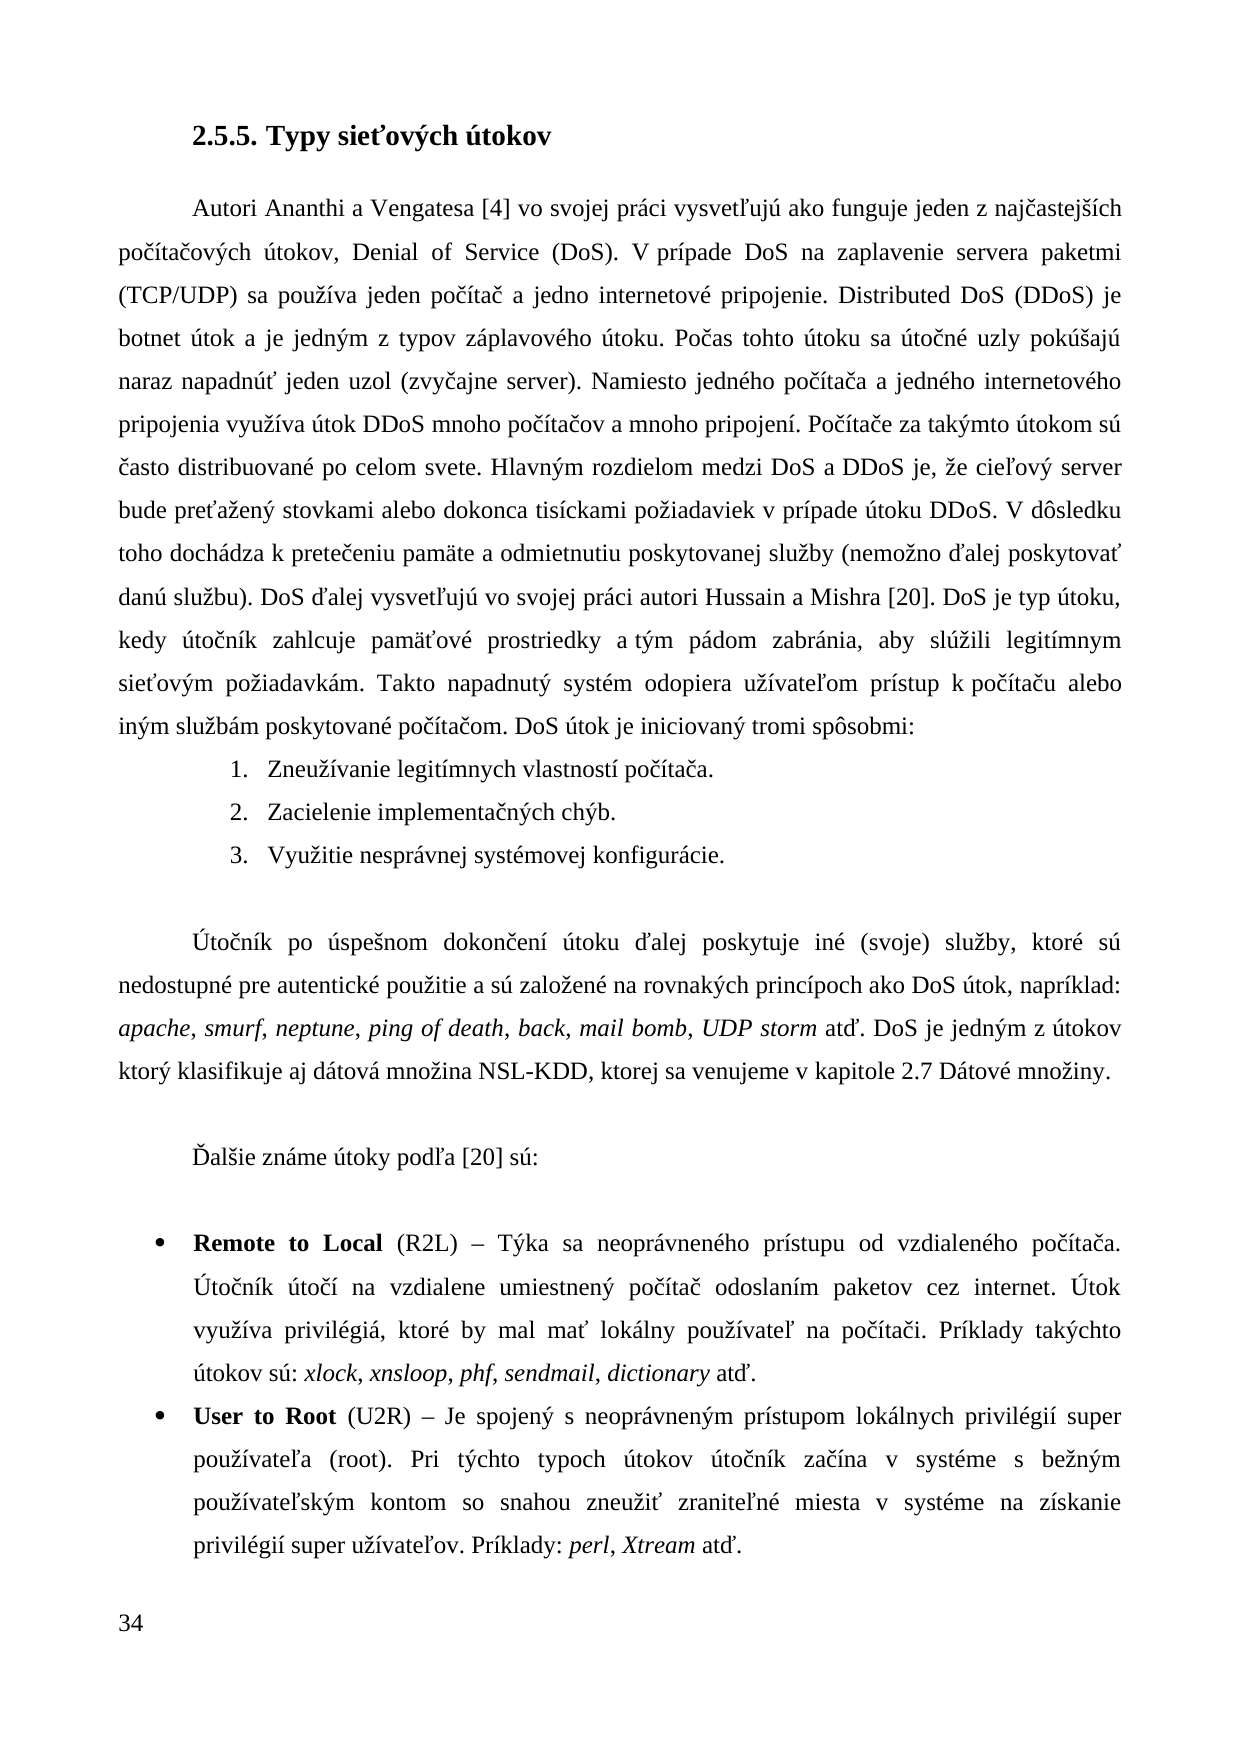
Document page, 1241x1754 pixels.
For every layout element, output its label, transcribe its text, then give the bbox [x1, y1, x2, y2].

text Útočník po úspešnom dokončení útoku ďalej poskytuje iné (svoje) služby, ktoré sú nedostupné pre autentické použitie a sú založené na rovnakých princípoch ako DoS útok, napríklad: apache, smurf, neptune, ping of death, back, mail bomb, UDP storm atď. DoS je jedným z útokov ktorý klasifikuje aj dátová množina NSL-KDD, ktorej sa venujeme v kapitole 2.7 Dátové množiny. [118, 927, 1122, 1085]
list Využitie nesprávnej systémovej konfigurácie. [229, 840, 1122, 869]
list Remote to Local (R2L) – Týka sa neoprávneného prístupu od vzdialeného počítača. Útočník útočí na vzdialene umiestnený počítač odoslaním paketov cez internet. Útok využíva privilégiá, ktoré by mal mať lokálny používateľ na počítači. Príklady takýchto útokov sú: xlock, xnsloop, phf, sendmail, dictionary atď. [156, 1228, 1122, 1387]
list Zacielenie implementačných chýb. [229, 797, 1122, 826]
list Zneužívanie legitímnych vlastností počítača. [229, 754, 1122, 783]
text Autori Ananthi a Vengatesa [4] vo svojej práci vysvetľujú ako funguje jeden z najčastejších počítačových útokov, Denial of Service (DoS). V prípade DoS na zaplavenie servera paketmi (TCP/UDP) sa používa jeden počítač a jedno internetové pripojenie. Distributed DoS (DDoS) je botnet útok a je jedným z typov záplavového útoku. Počas tohto útoku sa útočné uzly pokúšajú naraz napadnúť jeden uzol (zvyčajne server). Namiesto jedného počítača a jedného internetového pripojenia využíva útok DDoS mnoho počítačov a mnoho pripojení. Počítače za takýmto útokom sú často distribuované po celom svete. Hlavným rozdielom medzi DoS a DDoS je, že cieľový server bude preťažený stovkami alebo dokonca tisíckami požiadaviek v prípade útoku DDoS. V dôsledku toho dochádza k pretečeniu pamäte a odmietnutiu poskytovanej služby (nemožno ďalej poskytovať danú službu). DoS ďalej vysvetľujú vo svojej práci autori Hussain a Mishra [20]. DoS je typ útoku, kedy útočník zahlcuje pamäťové prostriedky a tým pádom zabránia, aby slúžili legitímnym sieťovým požiadavkám. Takto napadnutý systém odopiera užívateľom prístup k počítaču alebo iným službám poskytované počítačom. DoS útok je iniciovaný tromi spôsobmi: [118, 193, 1122, 740]
text Ďalšie známe útoky podľa [20] sú: [118, 1142, 1122, 1171]
list User to Root (U2R) – Je spojený s neoprávneným prístupom lokálnych privilégií super používateľa (root). Pri týchto typoch útokov útočník začína v systéme s bežným používateľským kontom so snahou zneužiť zraniteľné miesta v systéme na získanie privilégií super užívateľov. Príklady: perl, Xtream atď. [156, 1401, 1122, 1559]
subtitle Typy sieťových útokov [192, 118, 1122, 152]
